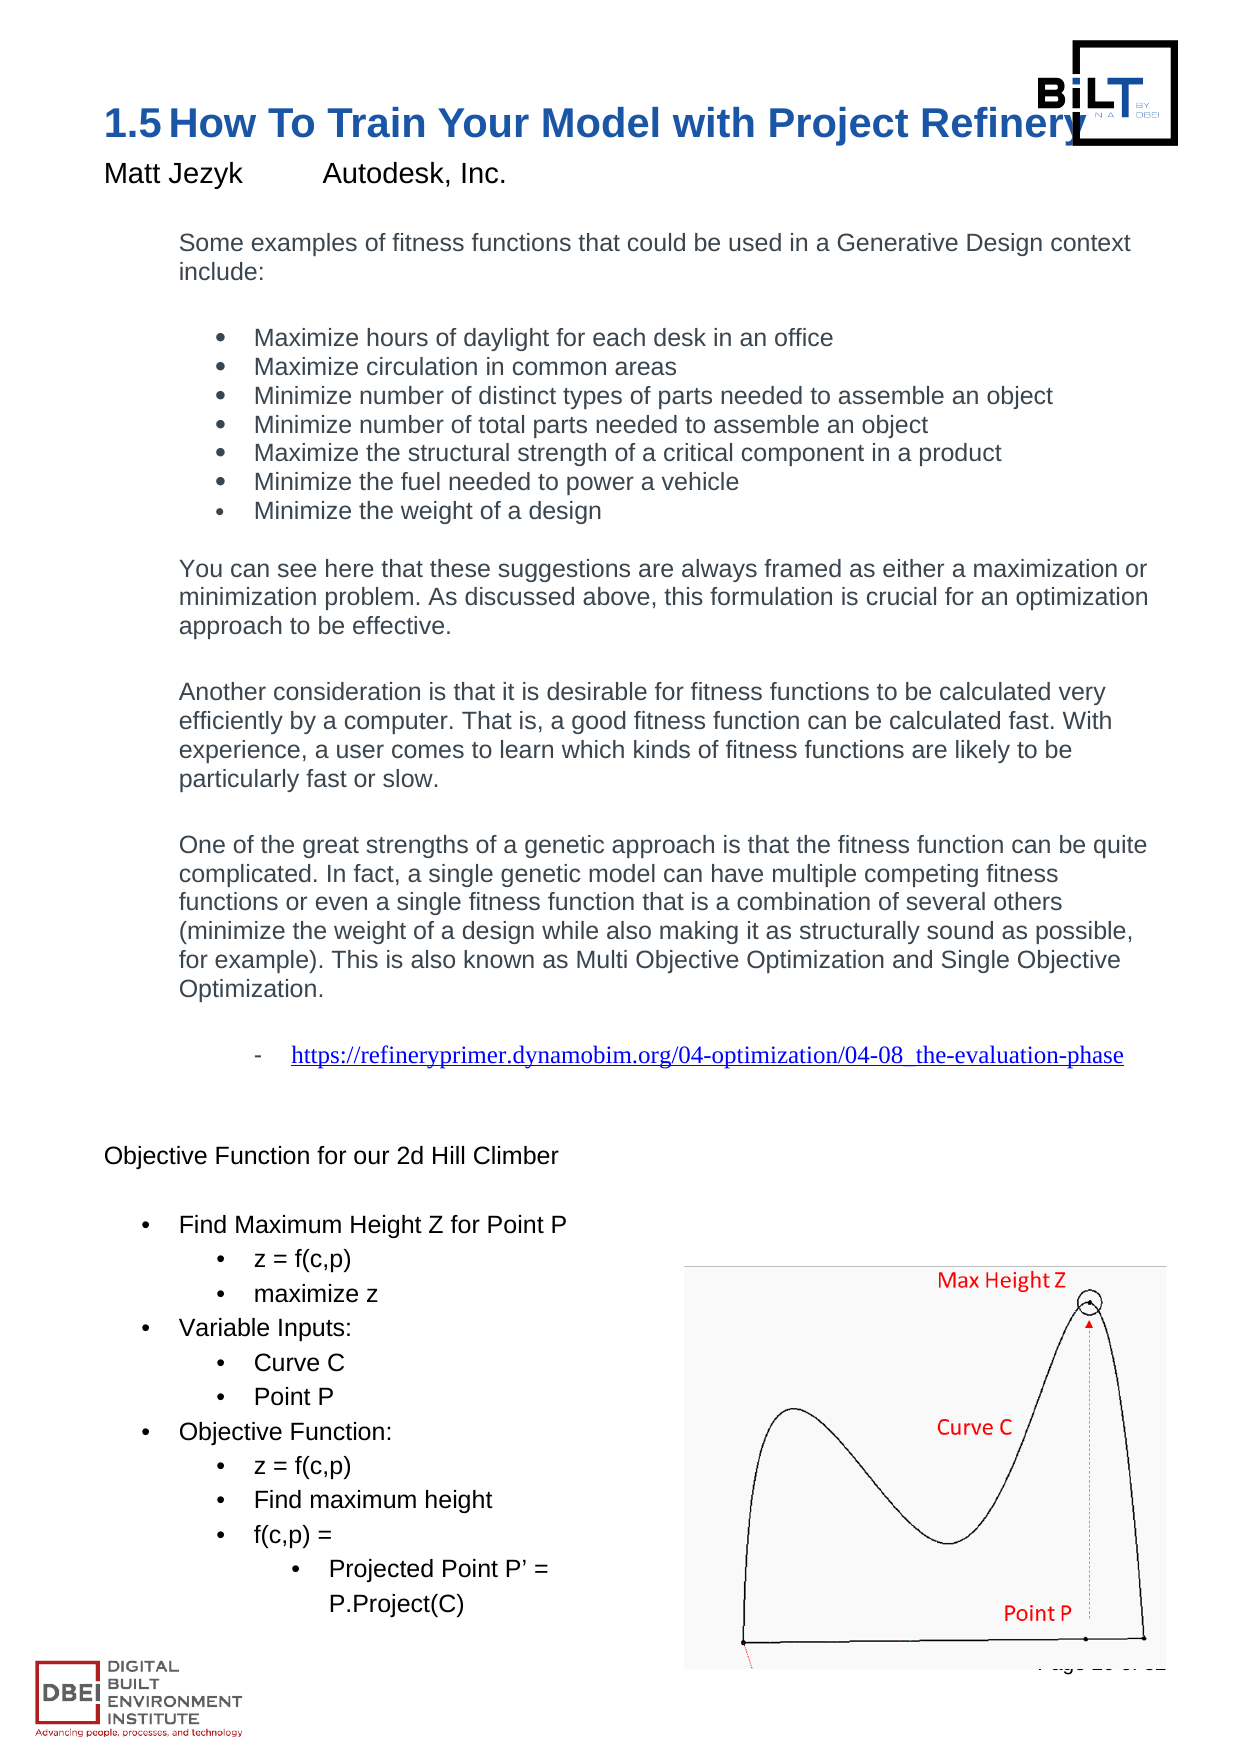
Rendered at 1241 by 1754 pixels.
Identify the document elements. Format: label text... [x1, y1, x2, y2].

list z = f(c,p) [216, 1451, 684, 1480]
list Minimize the weight of a design [216, 496, 1167, 525]
list Minimize the fuel needed to power a vehicle [216, 467, 1167, 496]
text You can see here that these suggestions are always framed as either a maximization or minimization problem. As discussed above, this formulation is crucial for an optimization approach to be effective. [178, 554, 1167, 640]
list Maximize circulation in common areas [216, 352, 1167, 381]
text Some examples of fitness functions that could be used in a Generative Design context include: [178, 228, 1167, 286]
list Find Maximum Height Z for Point P [141, 1210, 1167, 1238]
picture [684, 1257, 1167, 1669]
list Maximize hours of daylight for each desk in an office [216, 323, 1167, 352]
text One of the great strengths of a genetic approach is that the fitness function can be quite complicated. In fact, a single genetic model can have multiple competing fitness functions or even a single fitness function that is a combination of several others (minimize the weight of a design while also making it as structurally sound as possible, for example). This is also known as Multi Objective Optimization and Single Objective Optimization. [178, 830, 1167, 1002]
list z = f(c,p) [216, 1244, 1167, 1273]
list Variable Inputs: [141, 1313, 684, 1342]
text Objective Function for our 2d Hill Climber [103, 1141, 1167, 1169]
list Objective Function: [141, 1417, 684, 1445]
list Maximize the structural strength of a critical component in a product [216, 438, 1167, 467]
list https://refineryprimer.dynamobim.org/04-optimization/04-08_the-evaluation-phase [253, 1040, 1167, 1069]
list f(c,p) = [216, 1520, 684, 1549]
list Point P [216, 1382, 684, 1411]
list Projected Point P’ = P.Project(C) [291, 1554, 684, 1618]
text Another consideration is that it is desirable for fitness functions to be calculated very efficiently by a computer. That is, a good fitness function can be calculated fast. With experience, a user comes to learn which kinds of fitness functions are likely to be particularly fast or slow. [178, 677, 1167, 792]
list Minimize number of total parts needed to assemble an object [216, 409, 1167, 438]
list Minimize number of distinct types of parts needed to assemble an object [216, 381, 1167, 409]
list maximize z [216, 1279, 684, 1307]
list Find maximum height [216, 1486, 684, 1514]
picture [27, 1652, 243, 1740]
list Curve C [216, 1348, 684, 1376]
picture [1031, 31, 1182, 154]
